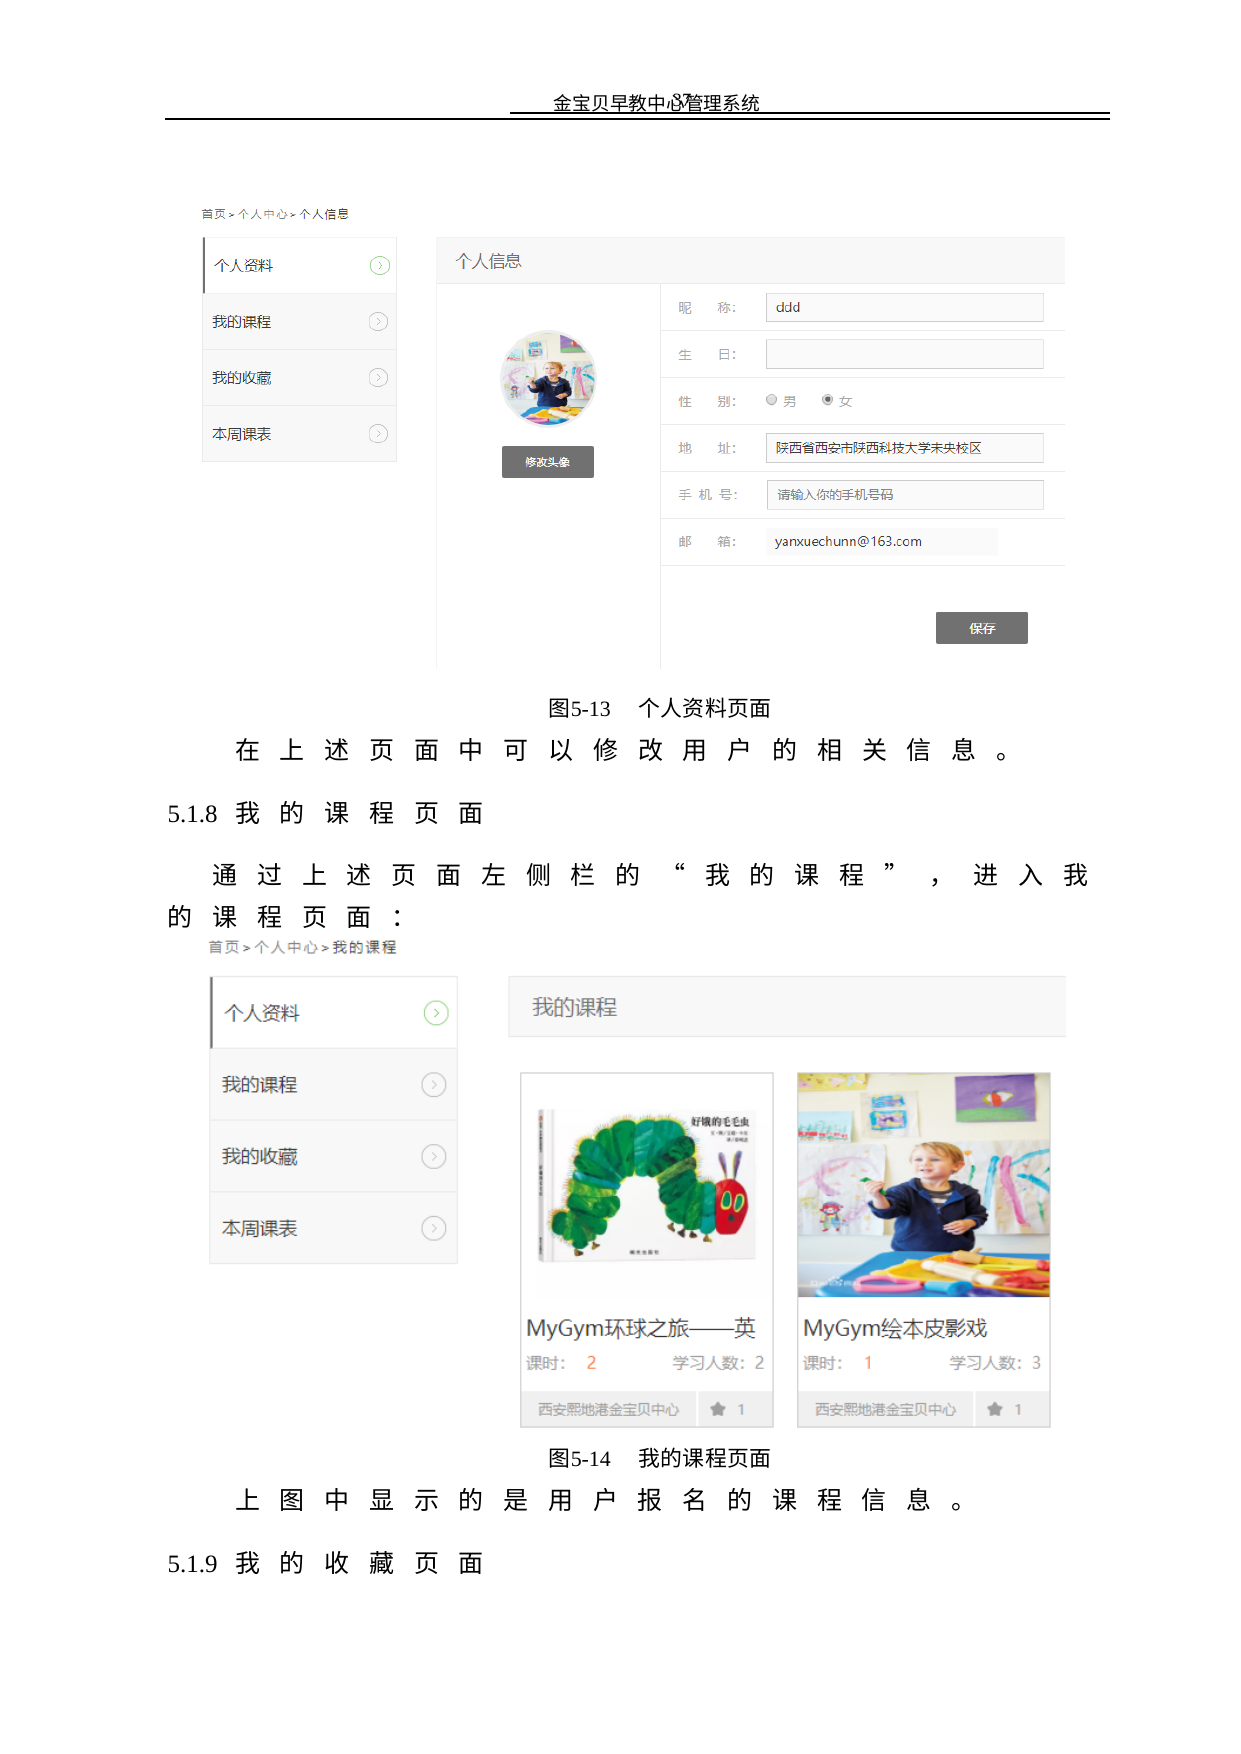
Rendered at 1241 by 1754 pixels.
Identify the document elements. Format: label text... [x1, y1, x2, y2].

subtitle 图5-14 我的课程页面 [167, 1436, 1108, 1478]
subtitle 图5-13 个人资料页面 [167, 686, 1108, 728]
subtitle 5.1.9 我的收藏页面 [167, 1541, 1108, 1582]
picture [201, 203, 1065, 669]
subtitle 5.1.8 我的课程页面 [167, 791, 1108, 832]
text 上图中显示的是用户报名的课程信息。 [167, 1478, 1108, 1520]
text 在上述页面中可以修改用户的相关信息。 [167, 728, 1108, 770]
picture [201, 937, 1066, 1436]
text 通过上述页面左侧栏的“我的课程”，进入我的课程页面： [167, 853, 1108, 936]
